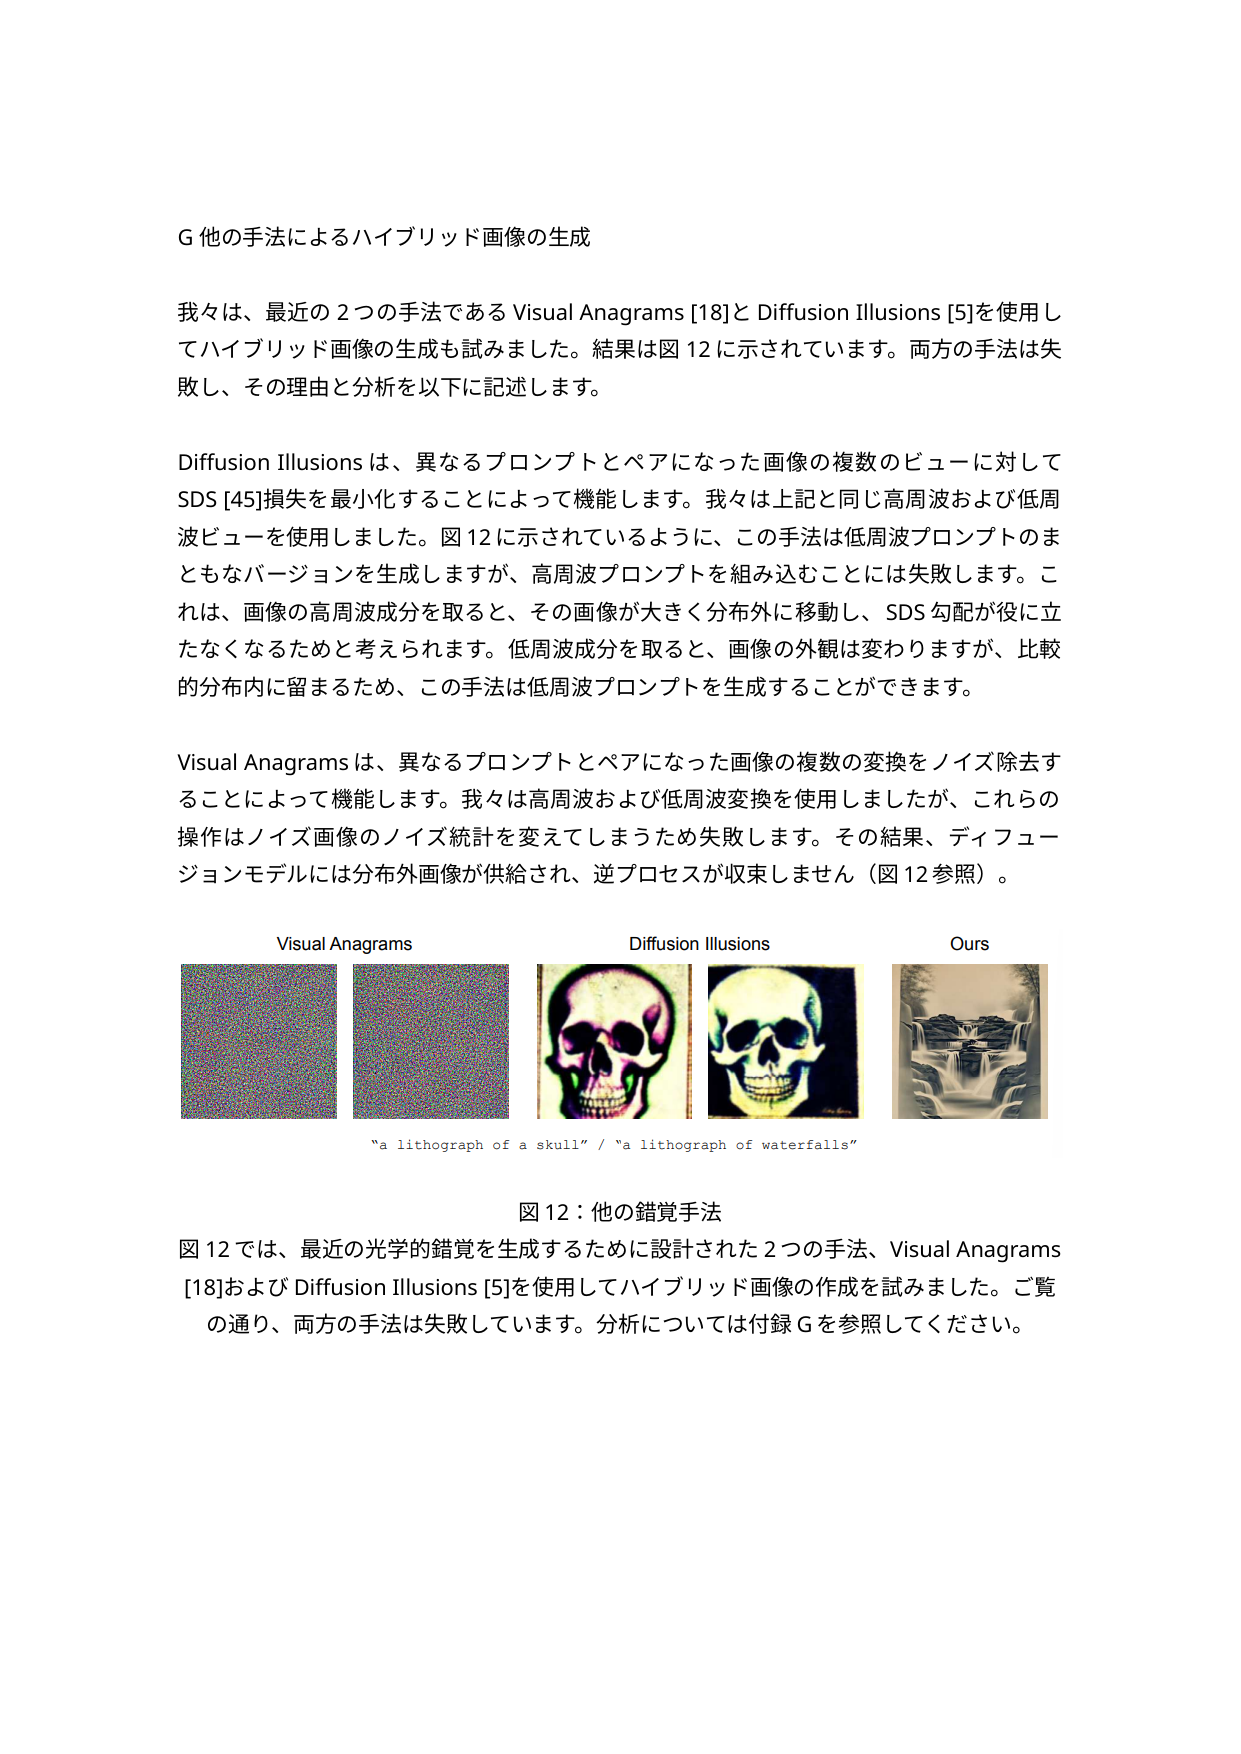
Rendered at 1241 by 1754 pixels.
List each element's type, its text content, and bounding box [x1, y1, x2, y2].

text 我々は、最近の2つの手法であるVisual Anagrams [18]とDiffusion Illusions [5]を使用してハイブリッド画像の生成も試みました。結果は図12に示されています。両方の手法は失敗し、その理由と分析を以下に記述します。 [177, 292, 1063, 404]
text G 他の手法によるハイブリッド画像の生成 [177, 217, 1063, 254]
picture [177, 929, 1063, 1158]
text Diffusion Illusionsは、異なるプロンプトとペアになった画像の複数のビューに対してSDS [45]損失を最小化することによって機能します。我々は上記と同じ高周波および低周波ビューを使用しました。図12に示されているように、この手法は低周波プロンプトのまともなバージョンを生成しますが、高周波プロンプトを組み込むことには失敗します。これは、画像の高周波成分を取ると、その画像が大きく分布外に移動し、SDS勾配が役に立たなくなるためと考えられます。低周波成分を取ると、画像の外観は変わりますが、比較的分布内に留まるため、この手法は低周波プロンプトを生成することができます。 [177, 442, 1063, 704]
text 図12では、最近の光学的錯覚を生成するために設計された2つの手法、Visual Anagrams [18]およびDiffusion Illusions [5]を使用してハイブリッド画像の作成を試みました。ご覧の通り、両方の手法は失敗しています。分析については付録Gを参照してください。 [177, 1229, 1063, 1342]
text Visual Anagramsは、異なるプロンプトとペアになった画像の複数の変換をノイズ除去することによって機能します。我々は高周波および低周波変換を使用しましたが、これらの操作はノイズ画像のノイズ統計を変えてしまうため失敗します。その結果、ディフュージョンモデルには分布外画像が供給され、逆プロセスが収束しません（図12参照）。 [177, 742, 1063, 892]
text 図12：他の錯覚手法 [177, 1192, 1063, 1229]
